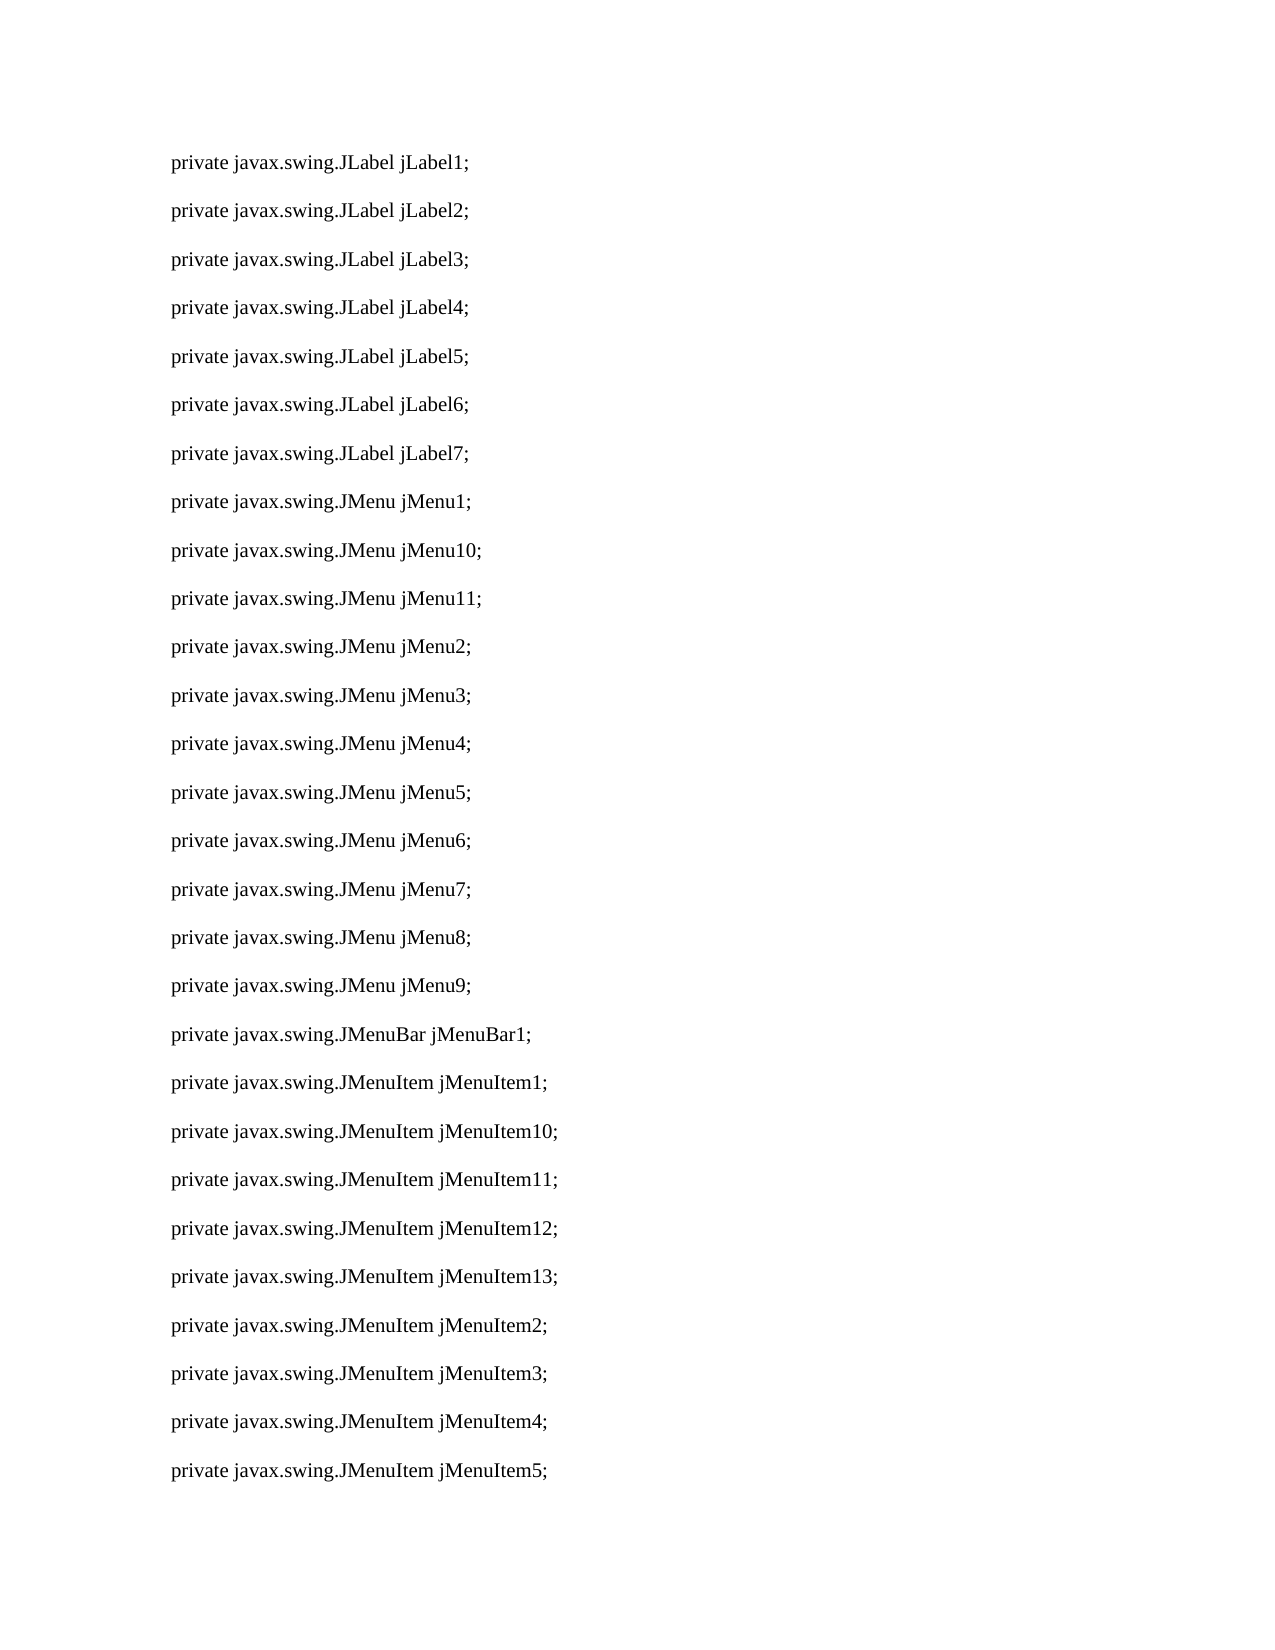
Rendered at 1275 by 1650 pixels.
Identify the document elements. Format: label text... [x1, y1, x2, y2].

text private javax.swing.JMenuItem jMenuItem4; [150, 1409, 1125, 1433]
text private javax.swing.JLabel jLabel1; [150, 150, 1125, 174]
text private javax.swing.JLabel jLabel4; [150, 295, 1125, 319]
text private javax.swing.JMenuItem jMenuItem3; [150, 1361, 1125, 1385]
text private javax.swing.JMenuItem jMenuItem2; [150, 1312, 1125, 1337]
text private javax.swing.JLabel jLabel6; [150, 392, 1125, 416]
text private javax.swing.JLabel jLabel2; [150, 198, 1125, 222]
text private javax.swing.JMenu jMenu2; [150, 634, 1125, 658]
text private javax.swing.JMenuItem jMenuItem5; [150, 1458, 1125, 1482]
text private javax.swing.JMenuItem jMenuItem11; [150, 1167, 1125, 1191]
text private javax.swing.JMenu jMenu6; [150, 828, 1125, 852]
text private javax.swing.JMenu jMenu11; [150, 586, 1125, 610]
text private javax.swing.JLabel jLabel5; [150, 344, 1125, 368]
text private javax.swing.JMenuItem jMenuItem1; [150, 1070, 1125, 1094]
text private javax.swing.JLabel jLabel3; [150, 247, 1125, 271]
text private javax.swing.JMenuBar jMenuBar1; [150, 1022, 1125, 1046]
text private javax.swing.JMenuItem jMenuItem12; [150, 1216, 1125, 1240]
text private javax.swing.JMenu jMenu7; [150, 877, 1125, 901]
text private javax.swing.JMenu jMenu3; [150, 683, 1125, 707]
text private javax.swing.JMenu jMenu4; [150, 731, 1125, 755]
text private javax.swing.JLabel jLabel7; [150, 441, 1125, 465]
text private javax.swing.JMenu jMenu1; [150, 489, 1125, 513]
text private javax.swing.JMenu jMenu5; [150, 780, 1125, 804]
text private javax.swing.JMenu jMenu9; [150, 973, 1125, 997]
text private javax.swing.JMenuItem jMenuItem13; [150, 1264, 1125, 1288]
text private javax.swing.JMenu jMenu10; [150, 537, 1125, 562]
text private javax.swing.JMenuItem jMenuItem10; [150, 1119, 1125, 1143]
text private javax.swing.JMenu jMenu8; [150, 925, 1125, 949]
